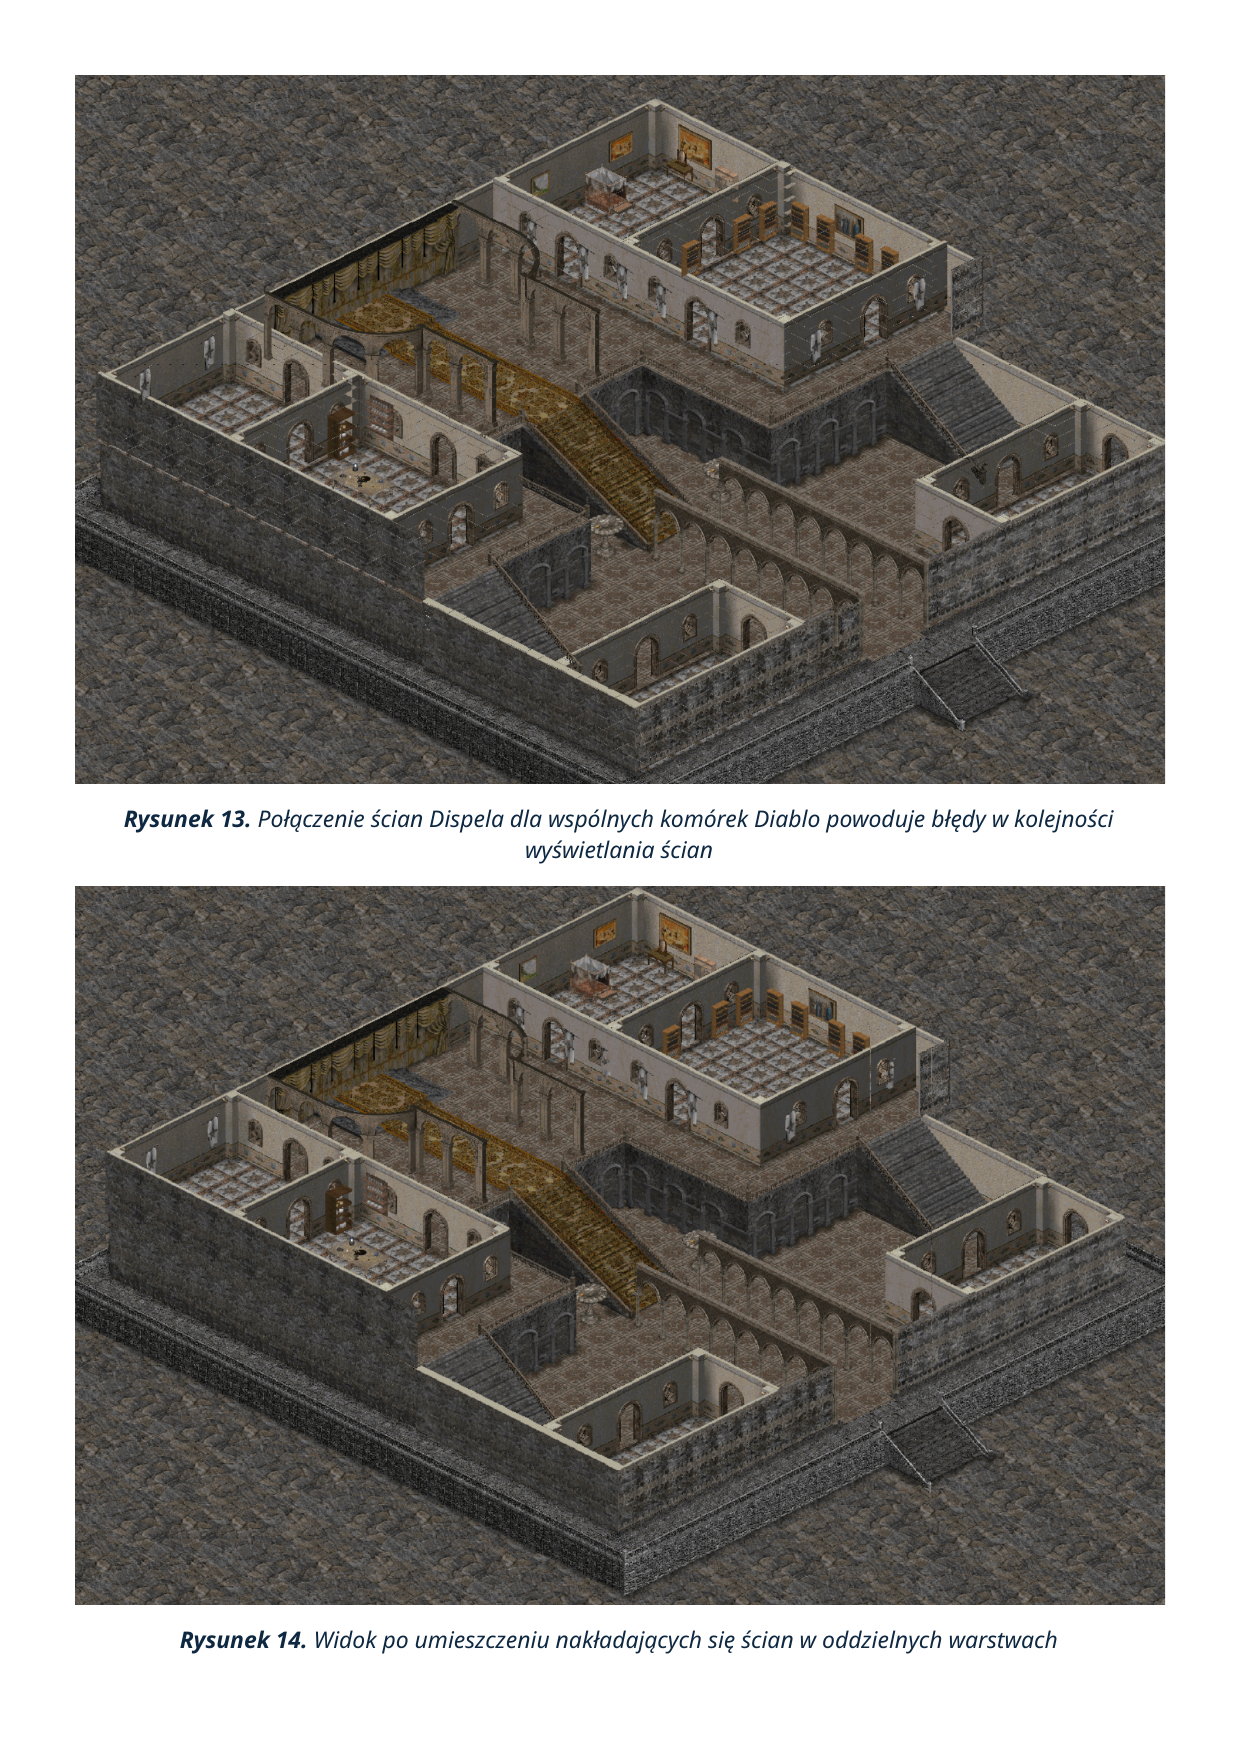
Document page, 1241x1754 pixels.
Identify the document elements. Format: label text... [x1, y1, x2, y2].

picture [75, 886, 1166, 1605]
text Rysunek 14. Widok po umieszczeniu nakładających się ścian w oddzielnych warstwach [75, 1624, 1165, 1655]
text Rysunek 13. Połączenie ścian Dispela dla wspólnych komórek Diablo powoduje błędy w kolejności wyświetlania ścian [75, 803, 1165, 865]
picture [75, 75, 1166, 784]
